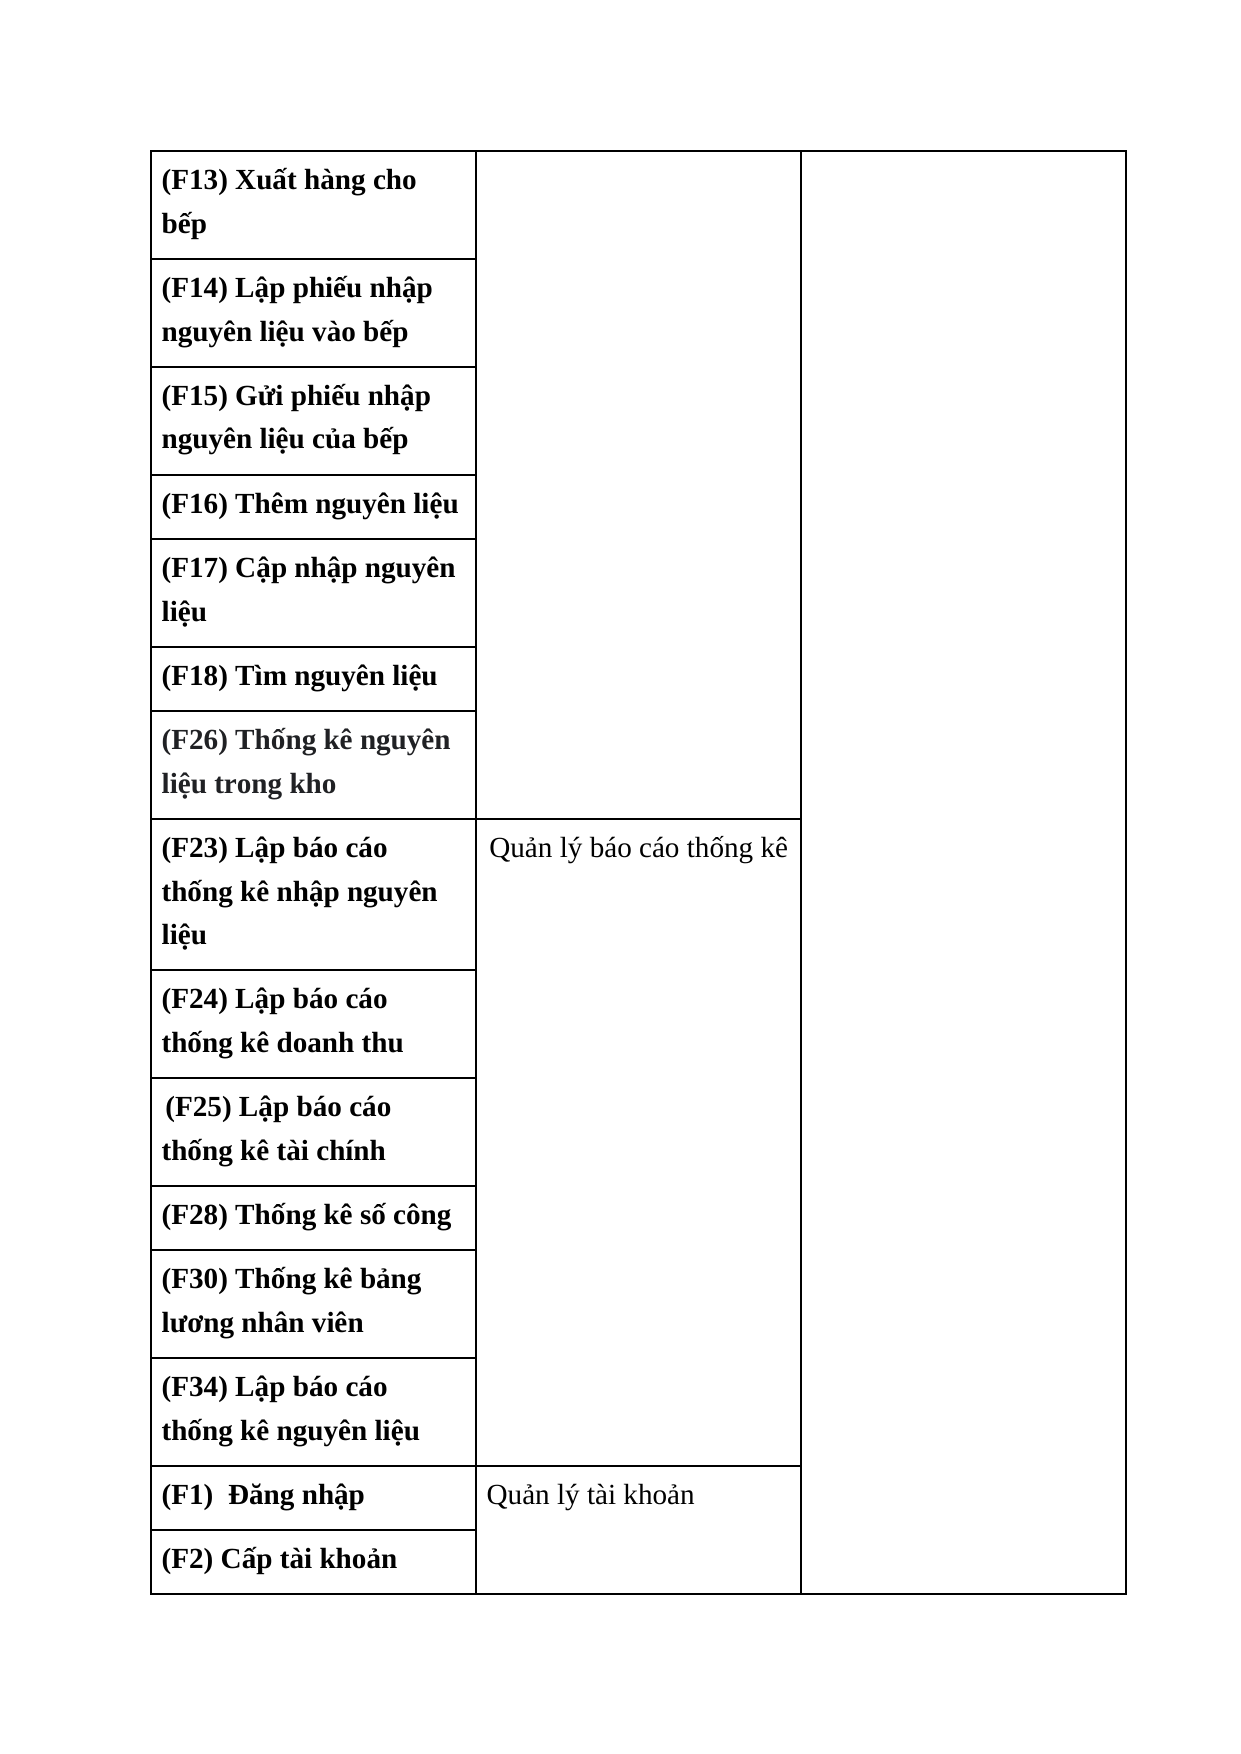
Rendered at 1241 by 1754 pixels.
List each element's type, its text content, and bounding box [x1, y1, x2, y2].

table_cell (F16) Thêm nguyên liệu [152, 476, 475, 538]
table_cell (F13) Xuất hàng cho bếp [152, 152, 475, 258]
table_cell (F34) Lập báo cáo thống kê nguyên liệu [152, 1359, 475, 1464]
table_cell (F24) Lập báo cáo thống kê doanh thu [152, 971, 475, 1077]
table_cell (F25) Lập báo cáo thống kê tài chính [152, 1079, 475, 1184]
table_cell (F15) Gửi phiếu nhập nguyên liệu của bếp [152, 368, 475, 473]
table_cell Quản lý báo cáo thống kê [477, 820, 800, 1464]
table_cell (F17) Cập nhập nguyên liệu [152, 540, 475, 646]
table_cell (F26) Thống kê nguyên liệu trong kho [152, 712, 475, 818]
table_cell (F23) Lập báo cáo thống kê nhập nguyên liệu [152, 820, 475, 969]
table_cell (F1) Đăng nhập [152, 1467, 475, 1529]
table_cell (F2) Cấp tài khoản [152, 1531, 475, 1593]
table_cell Quản lý tài khoản [477, 1467, 800, 1593]
table_cell (F14) Lập phiếu nhập nguyên liệu vào bếp [152, 260, 475, 366]
table_cell (F28) Thống kê số công [152, 1187, 475, 1249]
table_cell (F18) Tìm nguyên liệu [152, 648, 475, 710]
table_cell (F30) Thống kê bảng lương nhân viên [152, 1251, 475, 1357]
